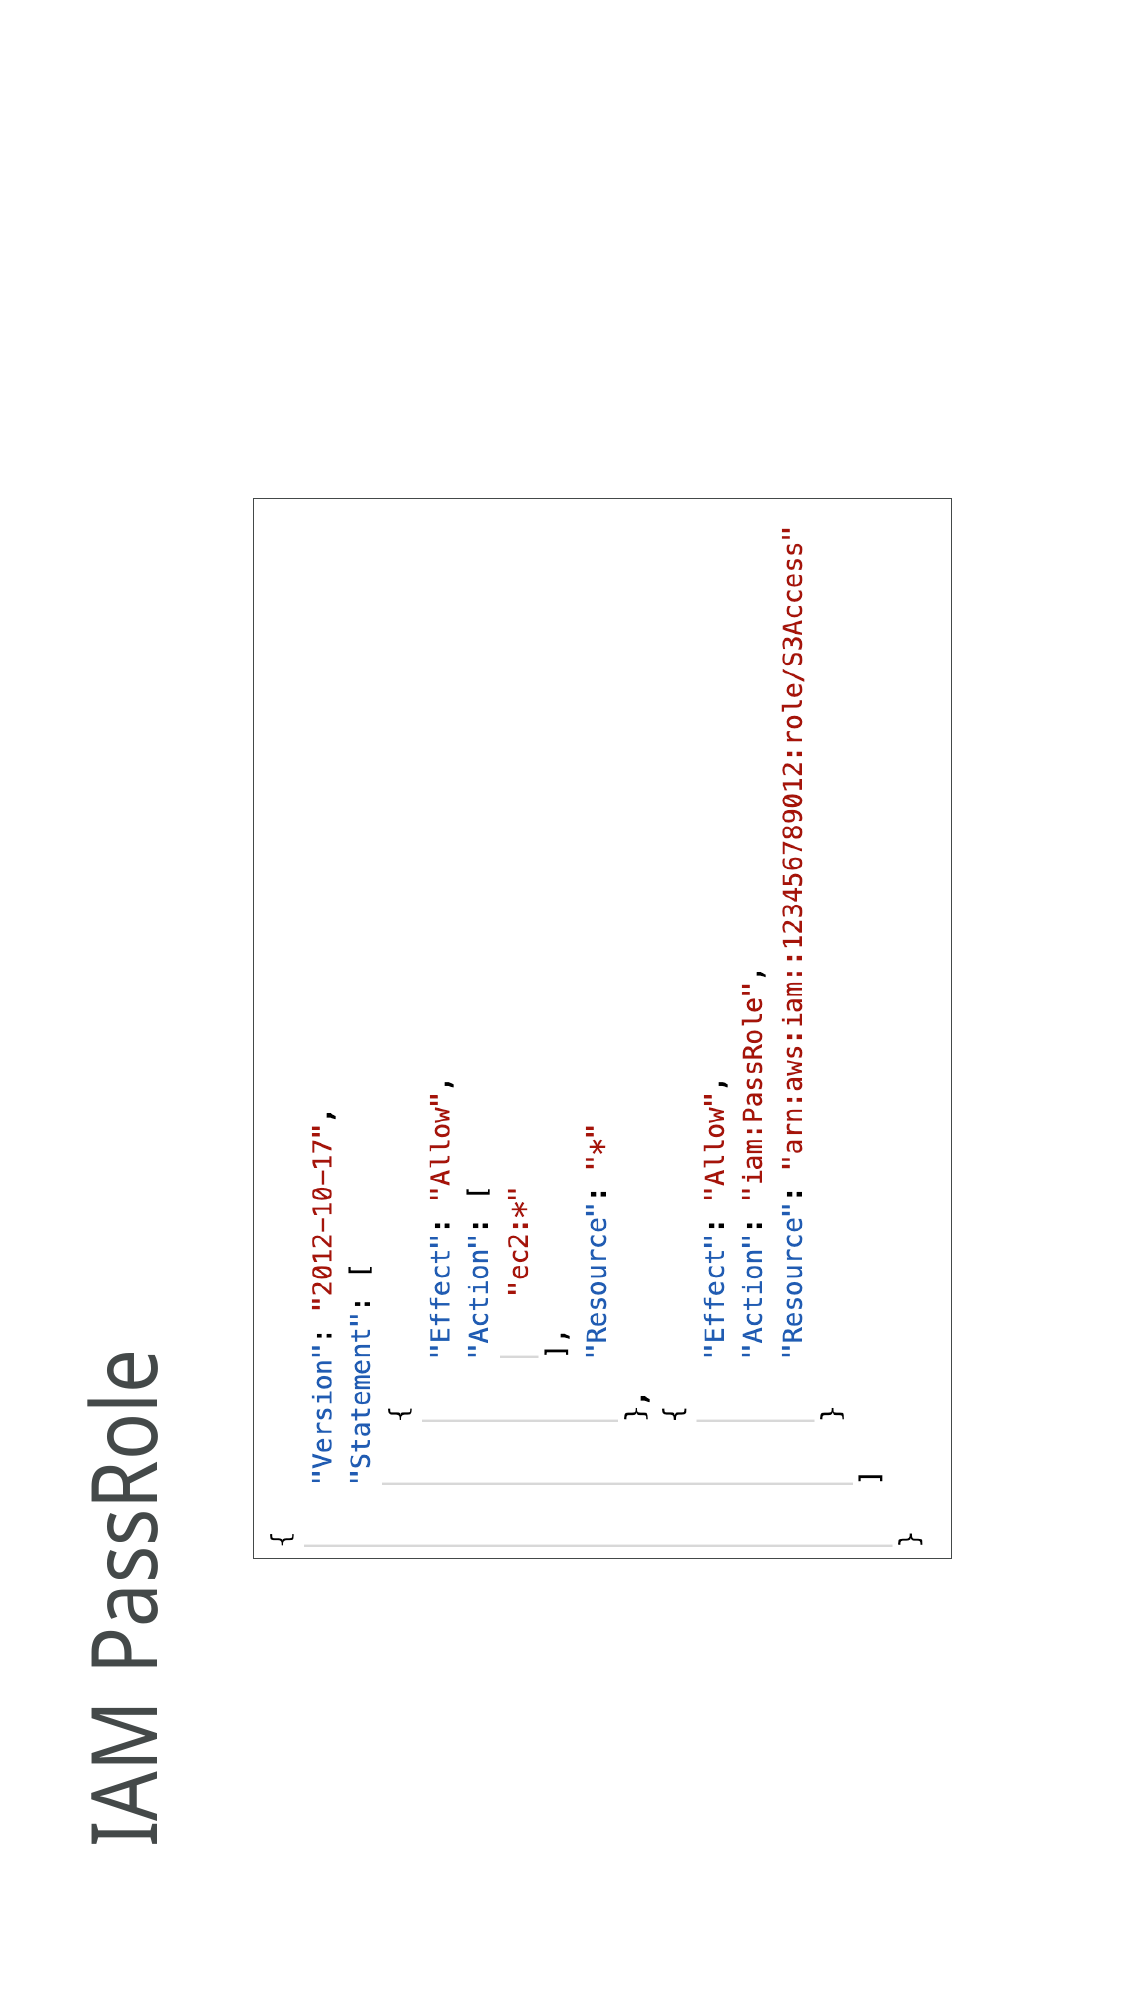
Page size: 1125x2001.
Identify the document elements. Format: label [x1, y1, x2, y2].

picture [254, 499, 951, 1558]
